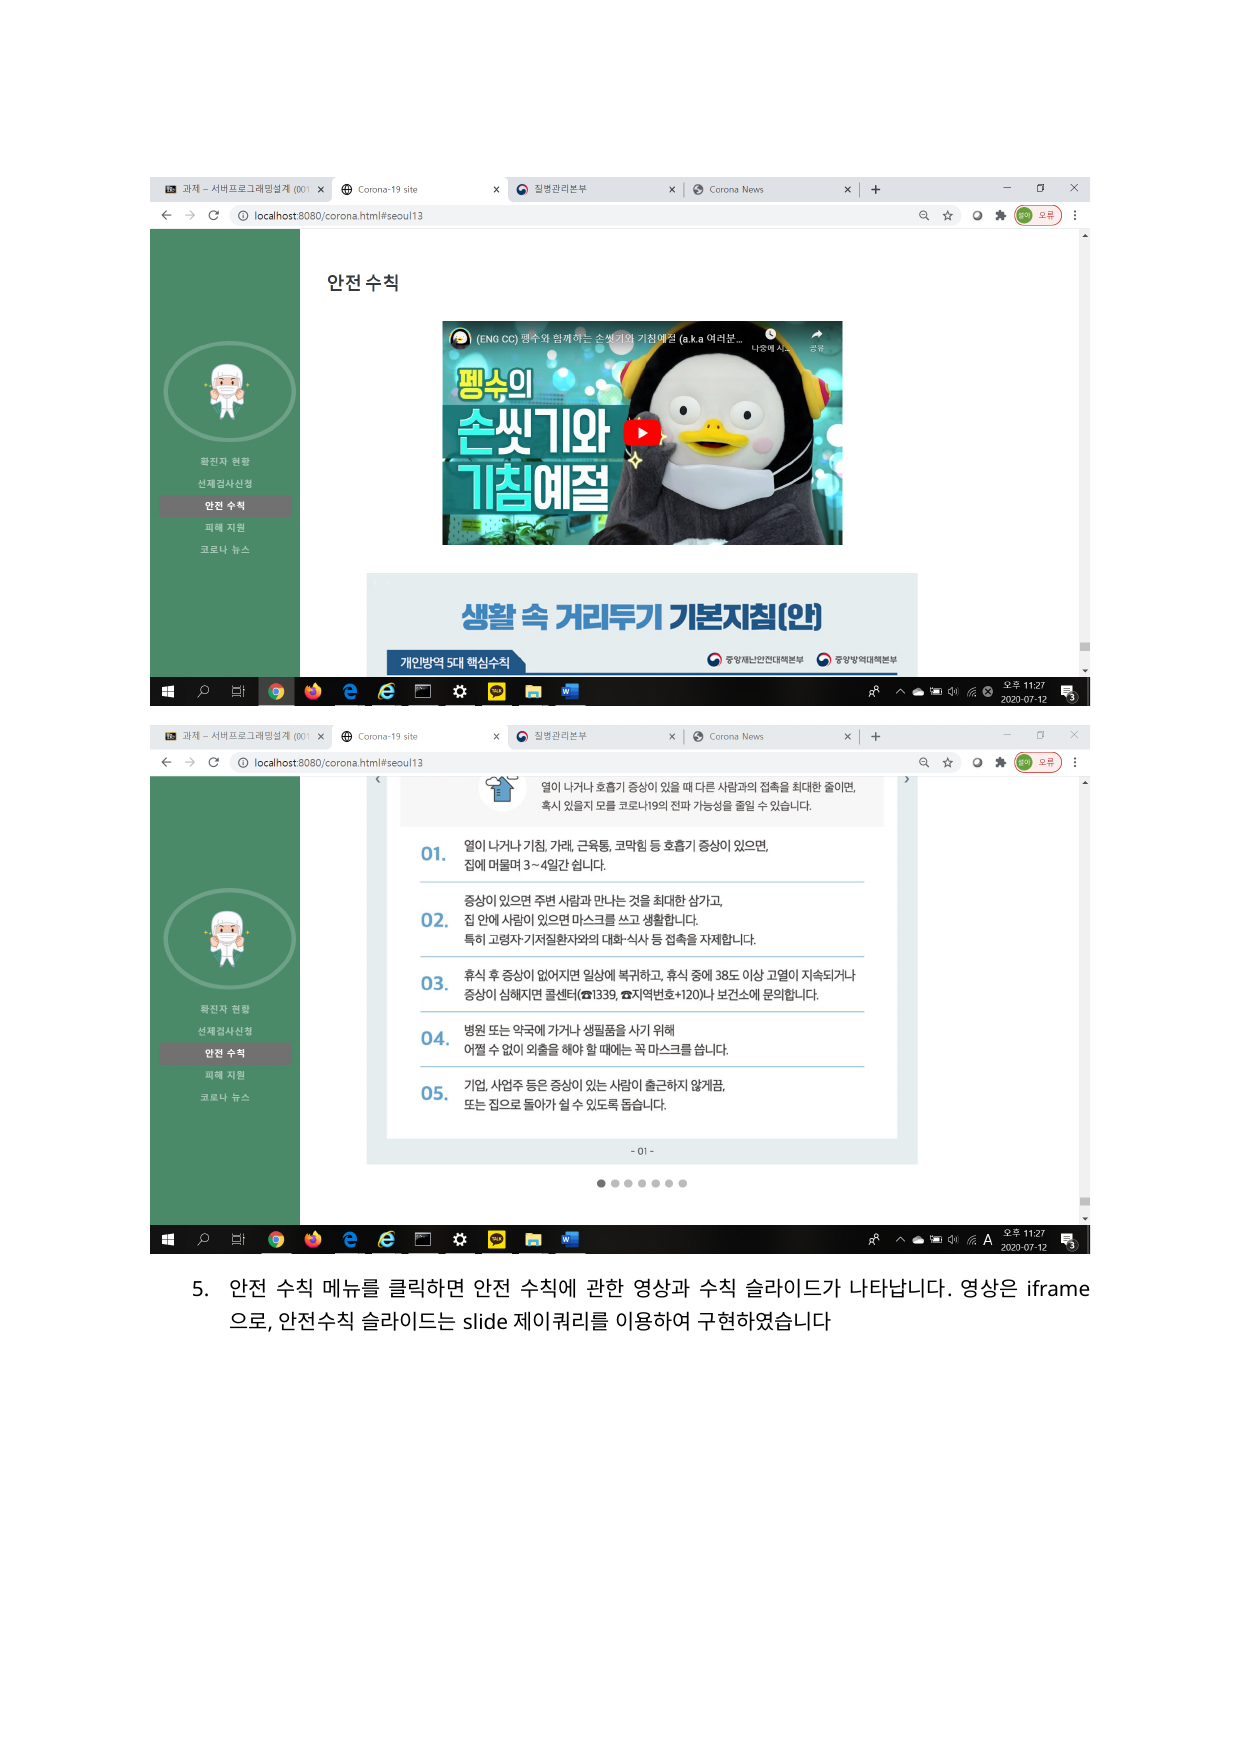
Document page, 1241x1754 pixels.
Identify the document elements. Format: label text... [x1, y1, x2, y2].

picture [150, 725, 1091, 1254]
picture [150, 177, 1091, 706]
list 안전 수칙 메뉴를 클릭하면 안전 수칙에 관한 영상과 수칙 슬라이드가 나타납니다. 영상은 iframe으로, 안전수칙 슬라이드는 slide 제이쿼리를 이용하여 구현하였습니다 [192, 1273, 1090, 1336]
